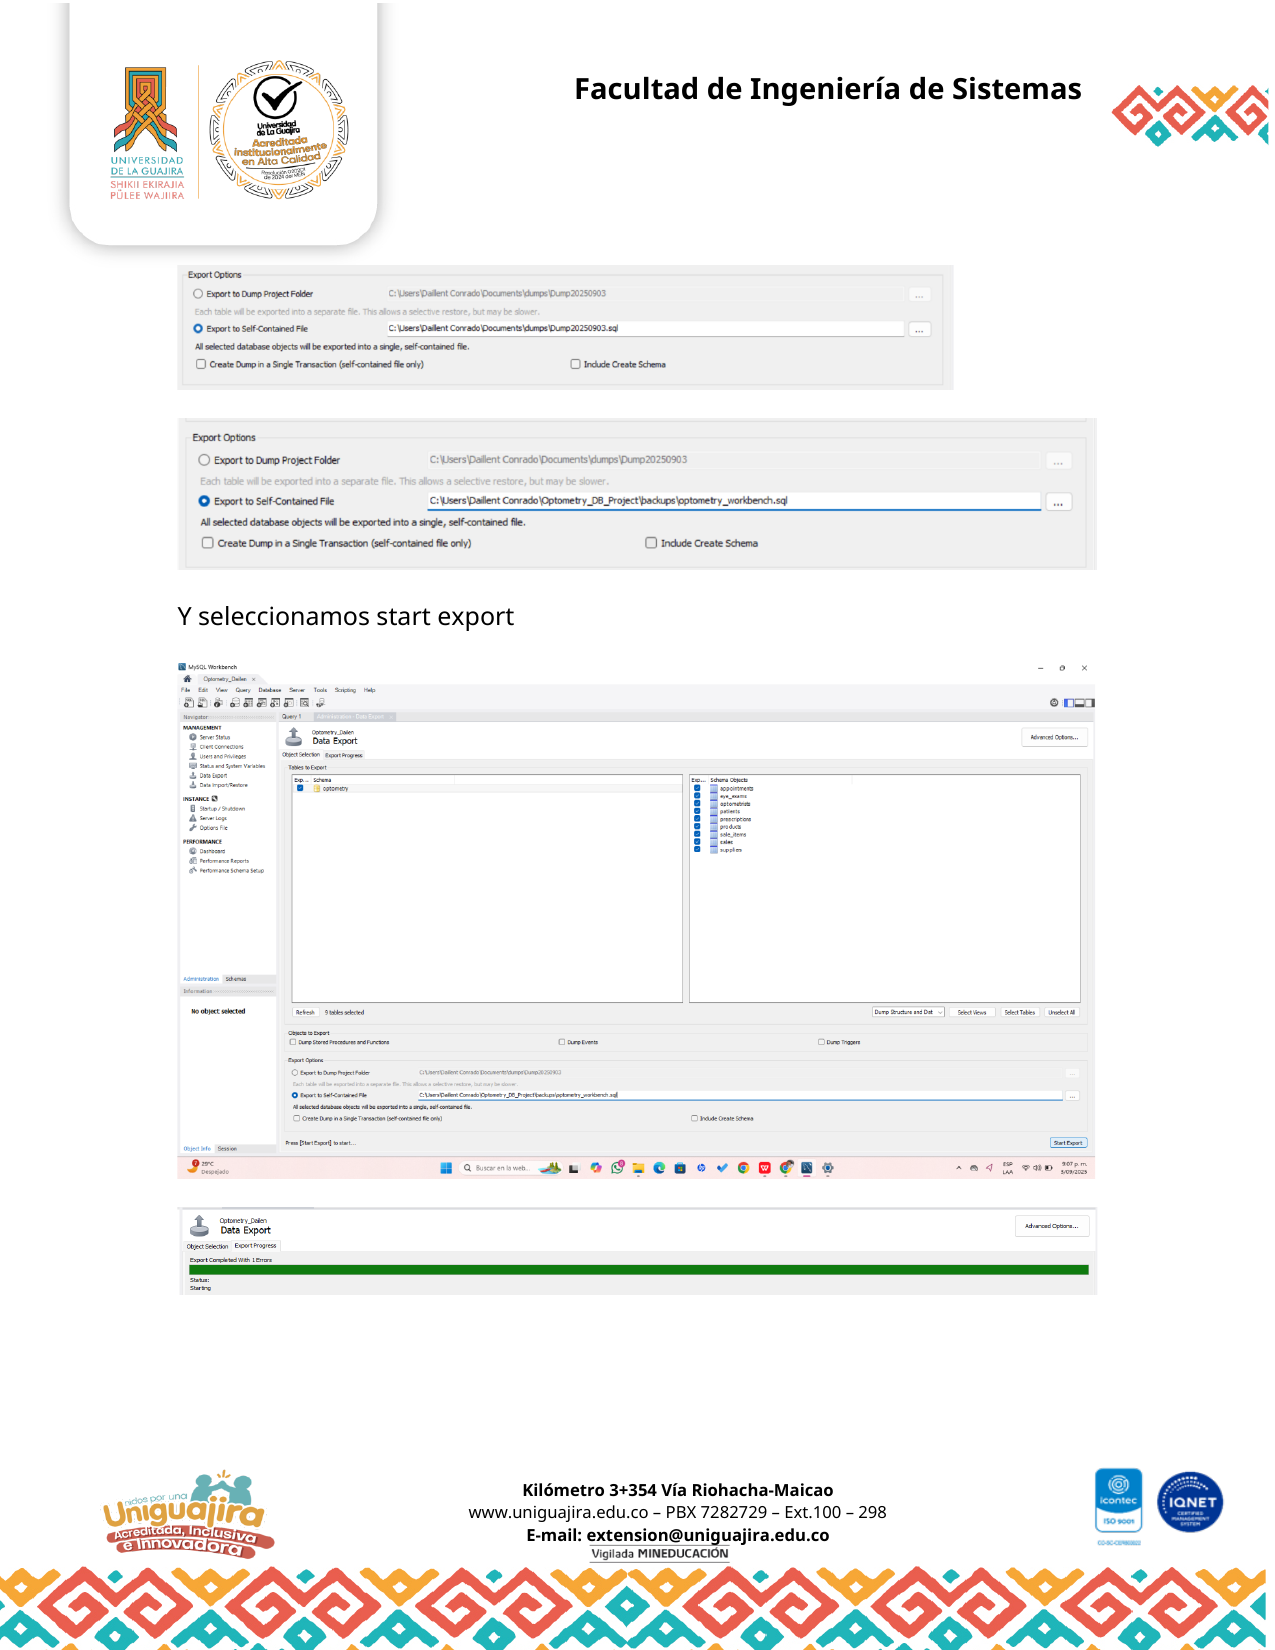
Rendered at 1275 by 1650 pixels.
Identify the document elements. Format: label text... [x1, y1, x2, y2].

picture [1082, 6, 1269, 221]
picture [177, 661, 1096, 1179]
picture [177, 1207, 1098, 1295]
picture [177, 418, 1097, 570]
list Y seleccionamos start export [177, 598, 1098, 633]
picture [0, 1467, 1266, 1650]
picture [2, 3, 954, 390]
picture [1085, 1460, 1231, 1552]
